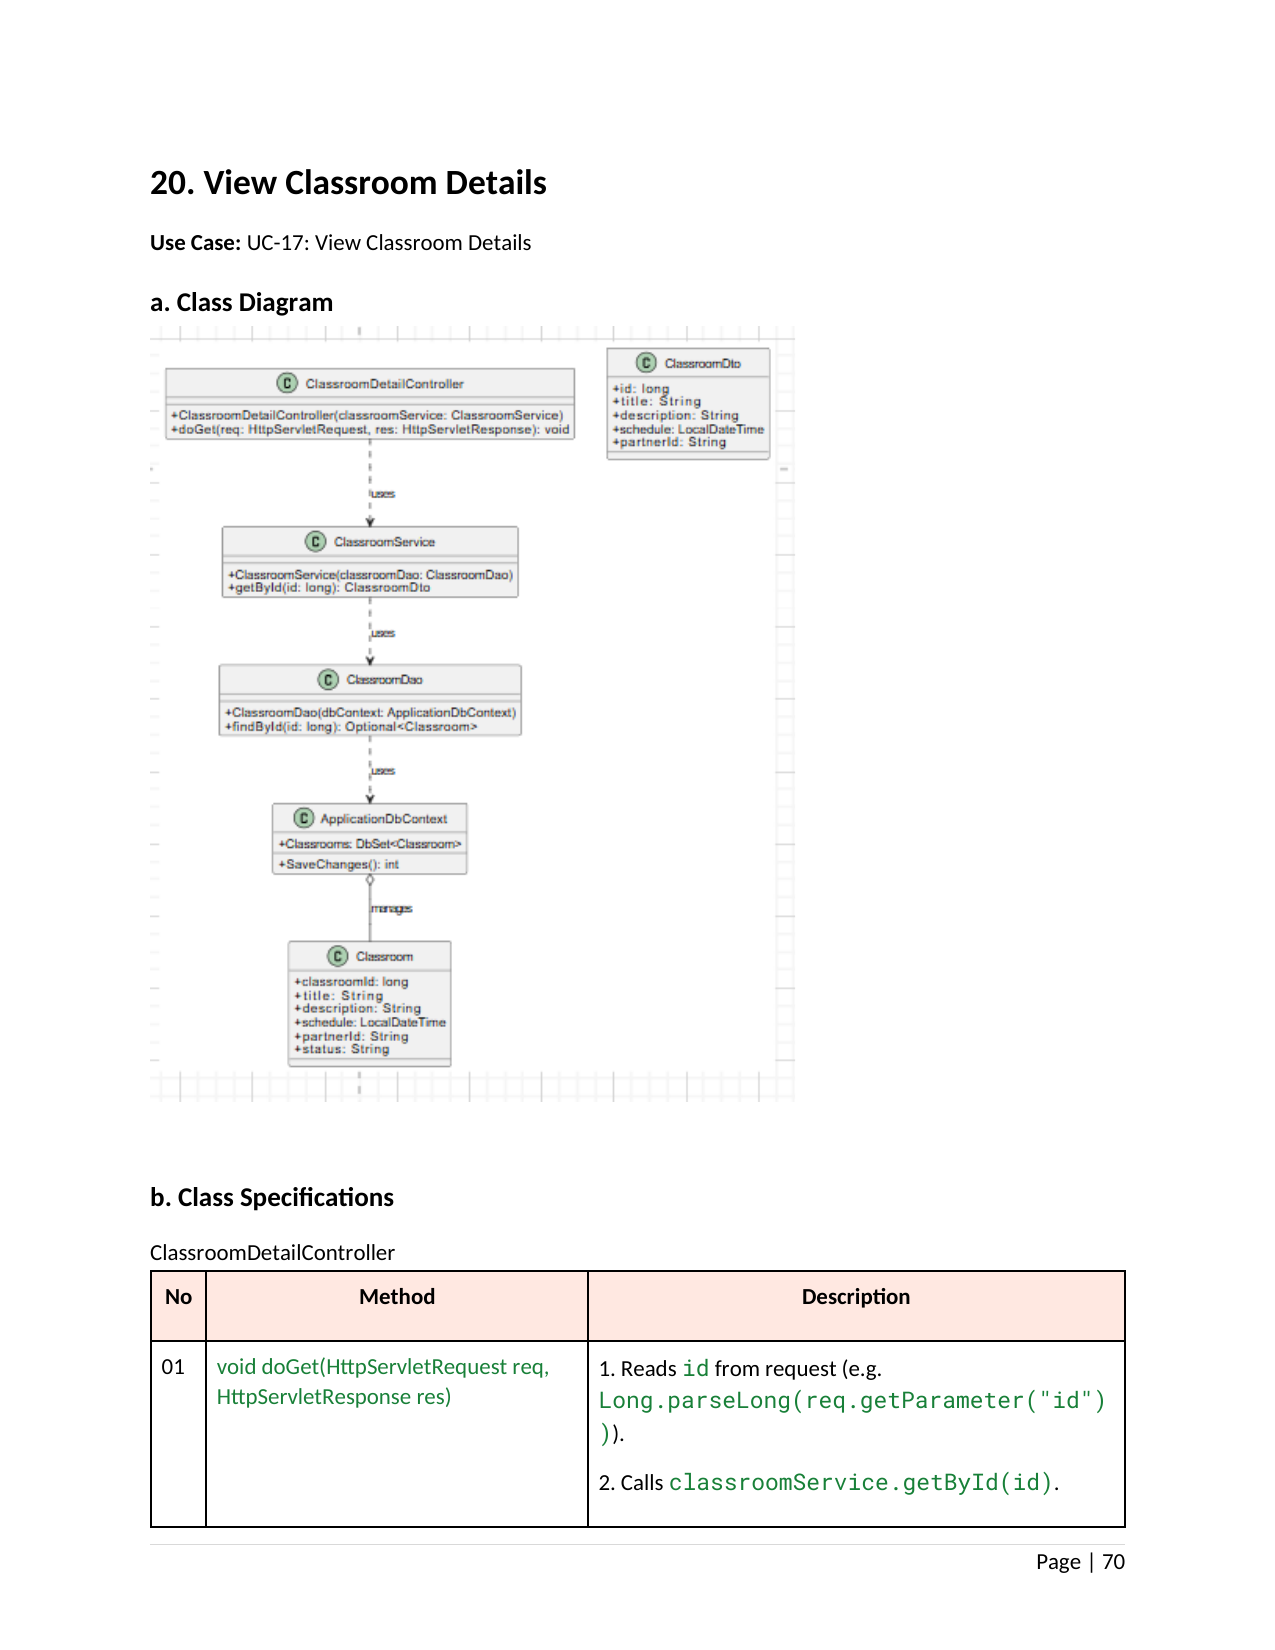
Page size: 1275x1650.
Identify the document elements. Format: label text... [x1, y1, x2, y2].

text Use Case: UC-17: View Classroom Details [150, 228, 1125, 256]
subtitle a. Class Diagram [150, 285, 1125, 318]
table_header Description [589, 1272, 1124, 1340]
table_cell 01 [152, 1342, 205, 1526]
table_header Method [207, 1272, 587, 1340]
subtitle b. Class Specifications [150, 1180, 1125, 1213]
picture [150, 326, 796, 1102]
text ClassroomDetailController [150, 1238, 1125, 1266]
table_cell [207, 1342, 587, 1526]
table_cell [589, 1342, 1124, 1526]
subtitle 20. View Classroom Details [150, 160, 1125, 203]
table_header No [152, 1272, 205, 1340]
